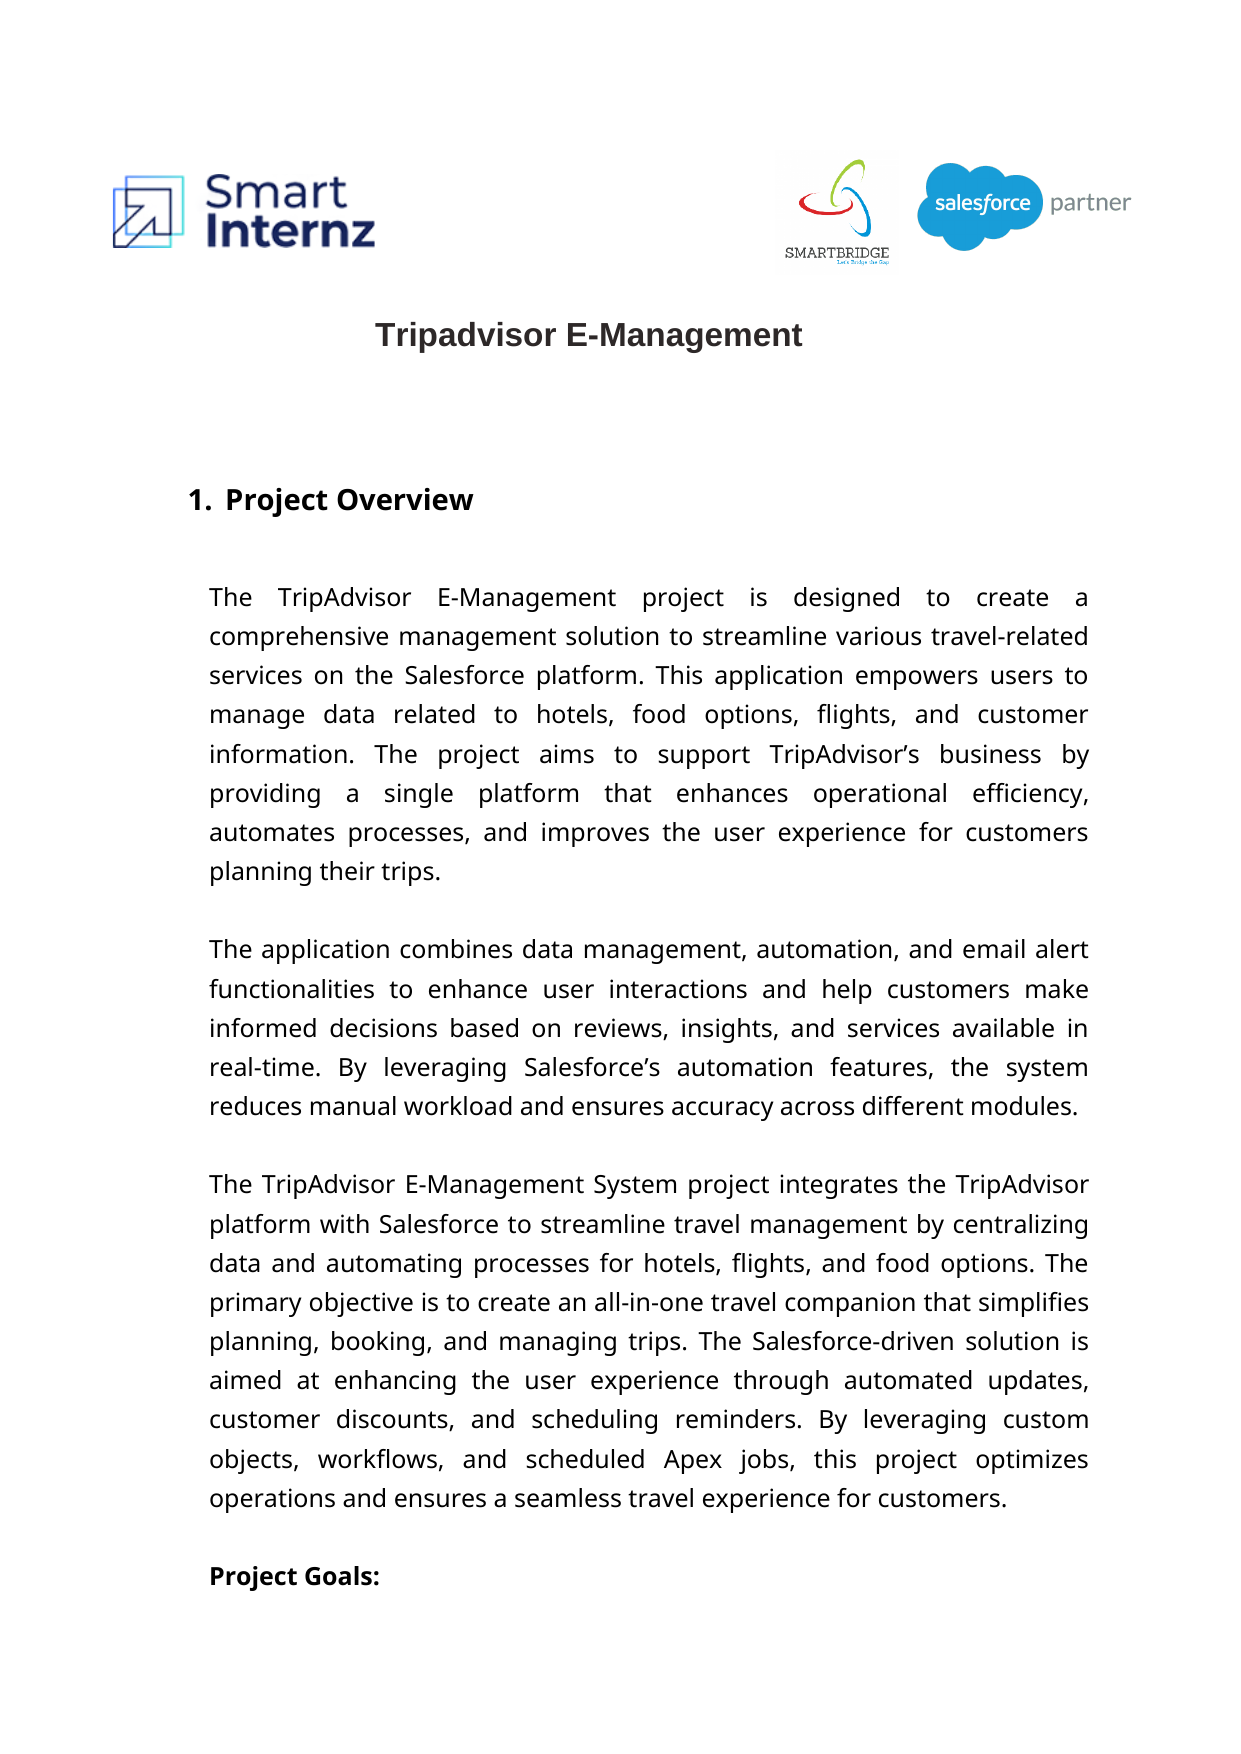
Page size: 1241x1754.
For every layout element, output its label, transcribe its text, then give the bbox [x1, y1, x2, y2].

text The TripAdvisor E-Management project is designed to create a comprehensive management solution to streamline various travel-related services on the Salesforce platform. This application empowers users to manage data related to hotels, food options, flights, and customer information. The project aims to support TripAdvisor’s business by providing a single platform that enhances operational efficiency, automates processes, and improves the user experience for customers planning their trips. [209, 580, 1090, 888]
subtitle Project Overview [187, 479, 1090, 518]
text The TripAdvisor E-Management System project integrates the TripAdvisor platform with Salesforce to streamline travel management by centralizing data and automating processes for hotels, flights, and food options. The primary objective is to create an all-in-one travel companion that simplifies planning, booking, and managing trips. The Salesforce-driven solution is aimed at enhancing the user experience through automated updates, customer discounts, and scheduling reminders. By leveraging custom objects, workflows, and scheduled Apex jobs, this project optimizes operations and ensures a seamless travel experience for customers. [209, 1167, 1090, 1514]
subtitle Tripadvisor E-Management [375, 315, 1090, 354]
picture [105, 174, 383, 248]
text Project Goals: [209, 1559, 1090, 1593]
picture [774, 150, 899, 275]
text The application combines data management, automation, and email alert functionalities to enhance user interactions and help customers make informed decisions based on reviews, insights, and services available in real-time. By leveraging Salesforce’s automation features, the system reduces manual workload and ensures accuracy across different modules. [209, 932, 1090, 1123]
picture [907, 150, 1142, 263]
